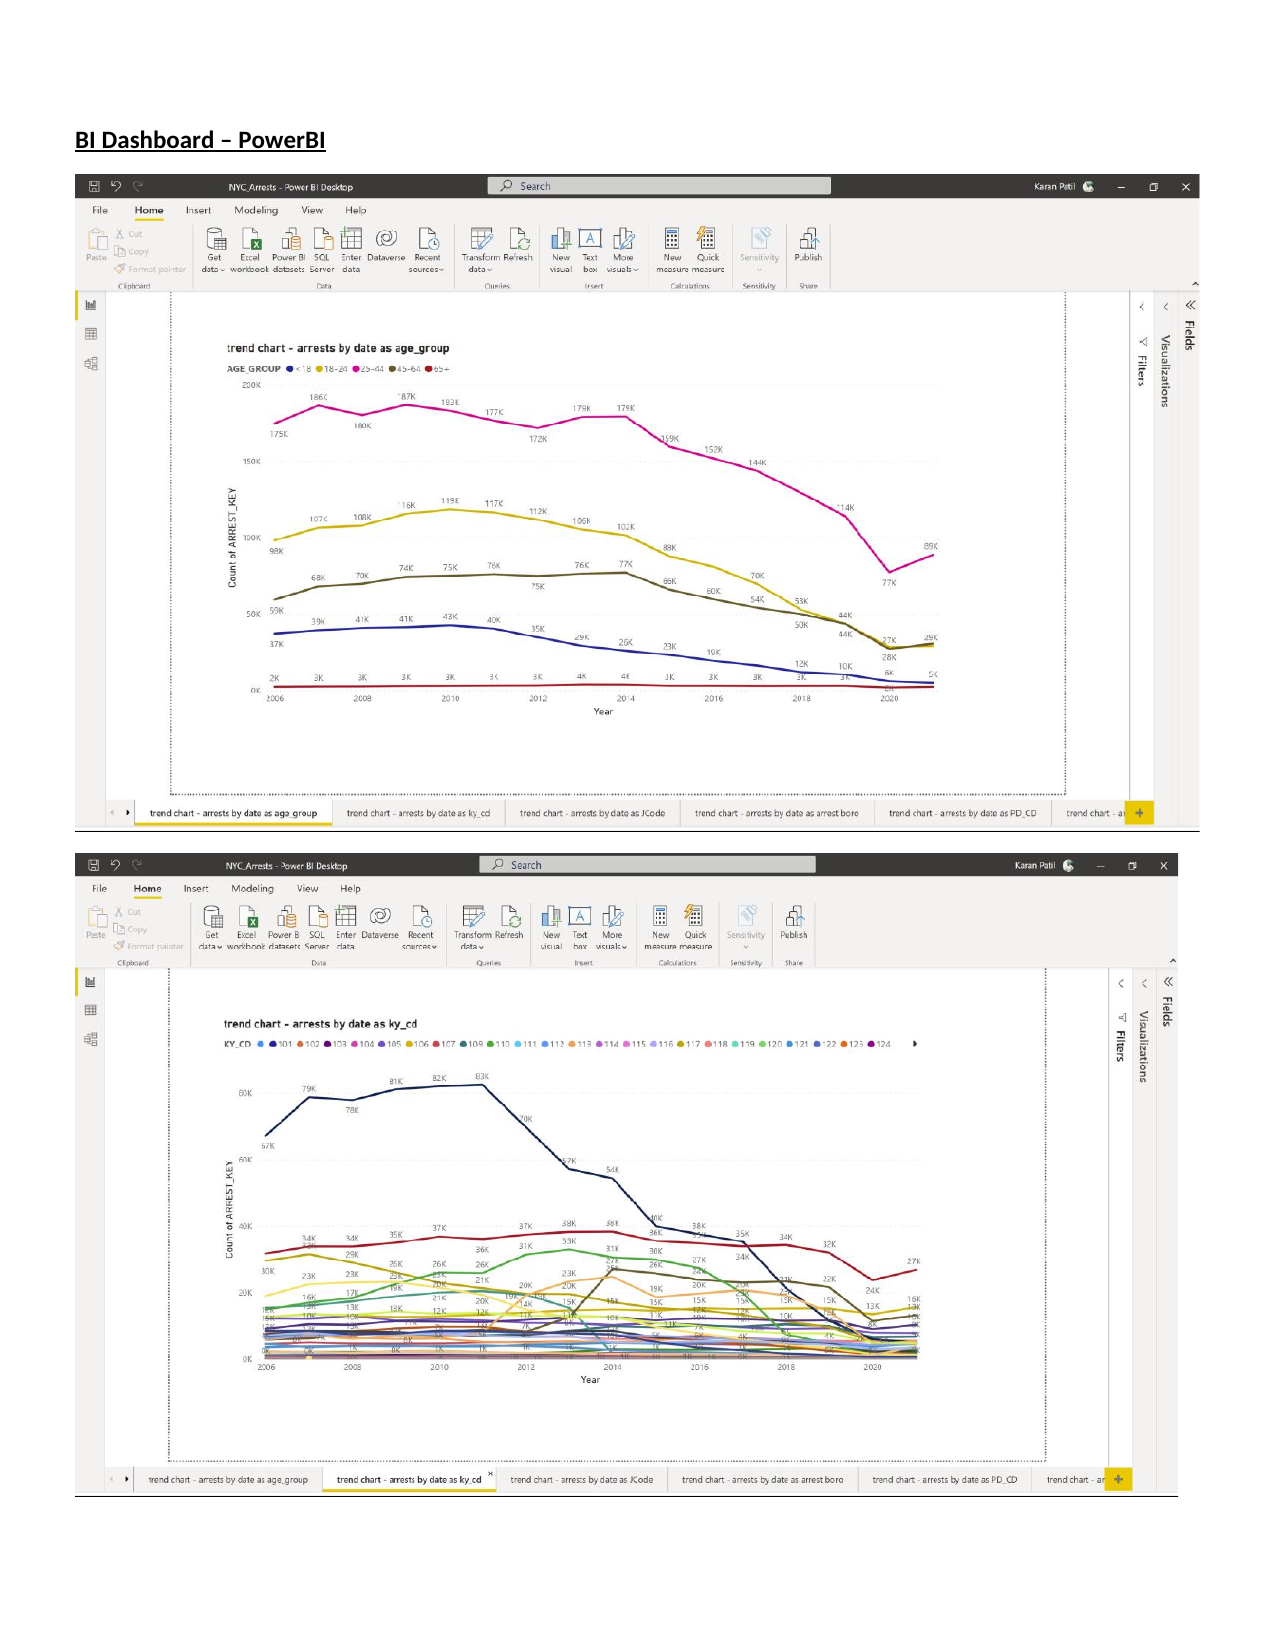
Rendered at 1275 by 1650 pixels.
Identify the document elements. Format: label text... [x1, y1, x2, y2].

picture [75, 174, 1200, 832]
text BI Dashboard – PowerBI [75, 124, 1248, 155]
picture [75, 853, 1179, 1497]
